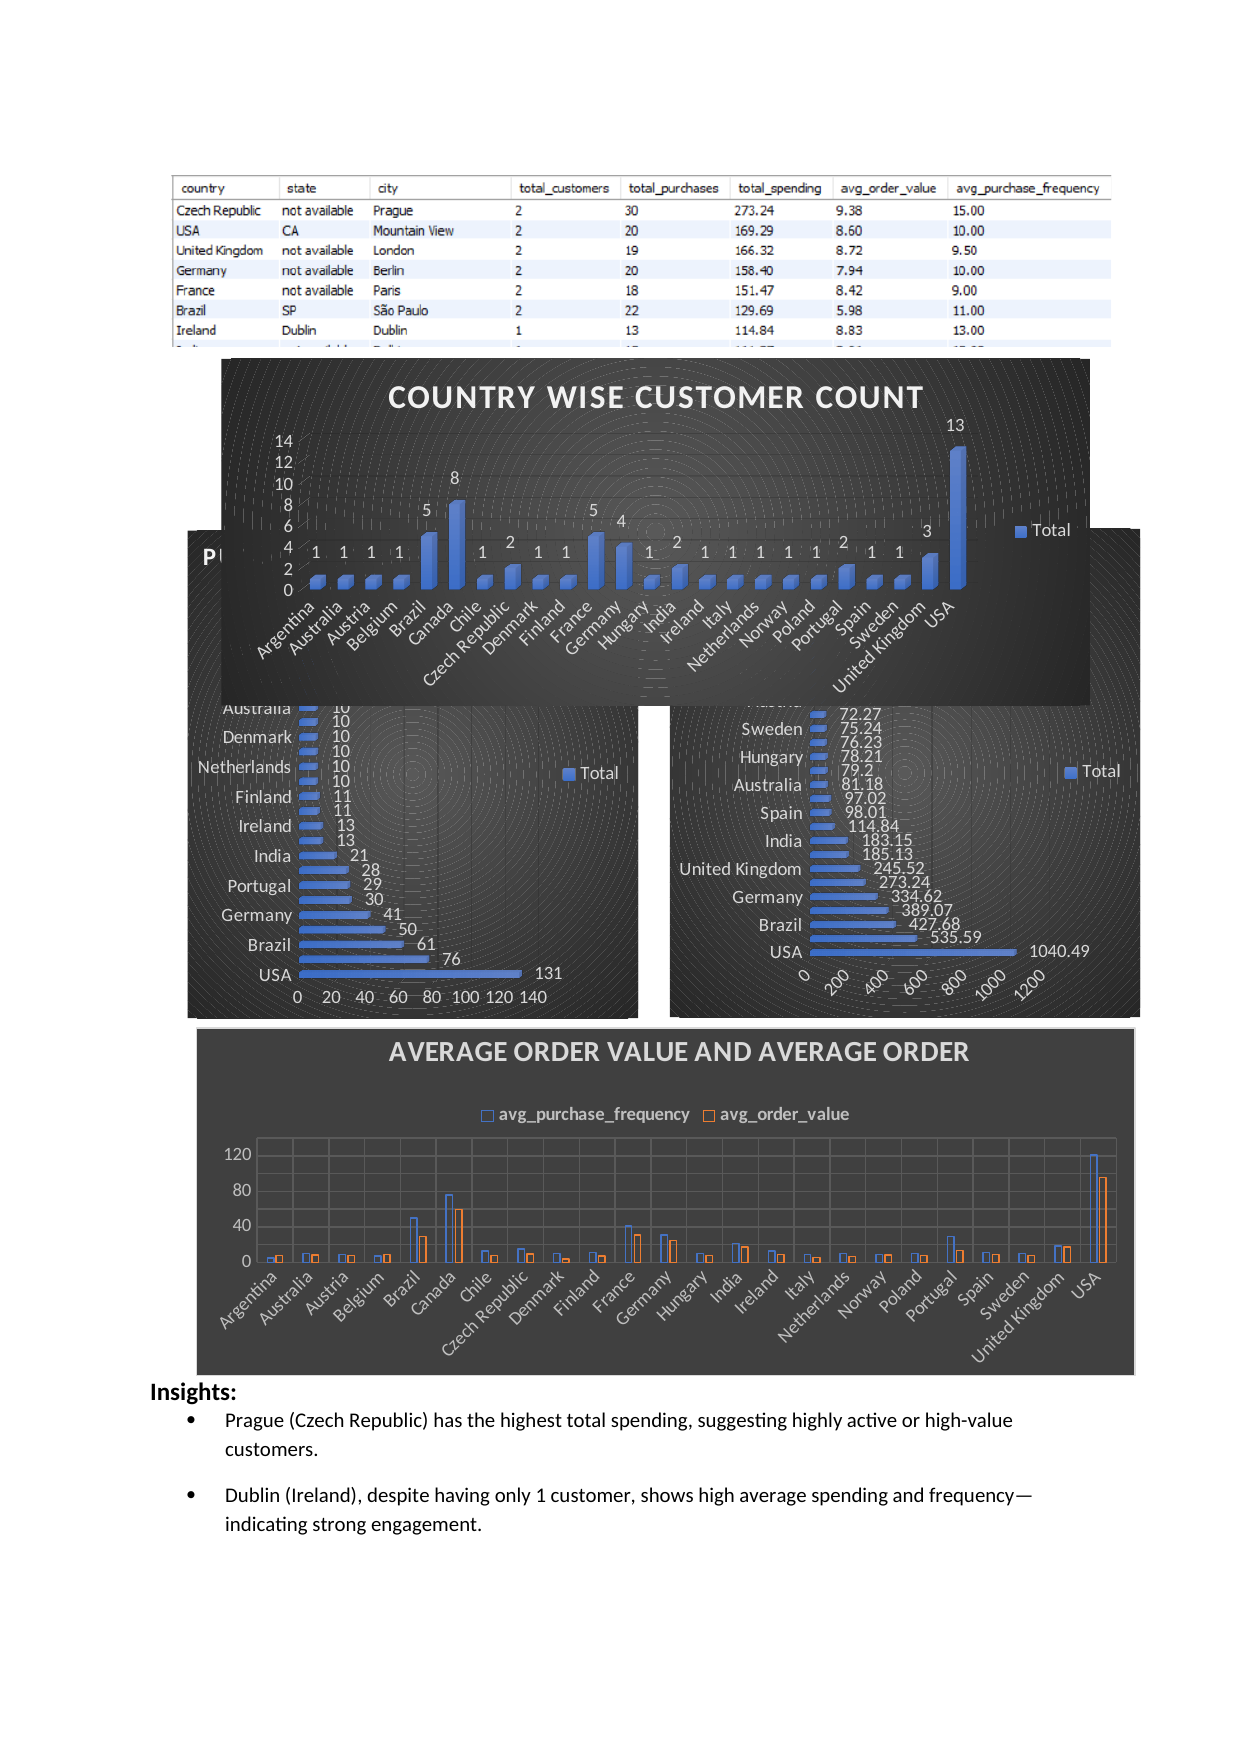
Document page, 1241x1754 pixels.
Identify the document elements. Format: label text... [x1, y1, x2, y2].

text Insights: [150, 526, 1090, 1407]
list Dublin (Ireland), despite having only 1 customer, shows high average spending and frequency—indicating strong engagement. [187, 1482, 1090, 1536]
list Prague (Czech Republic) has the highest total spending, suggesting highly active or high-value customers. [187, 1407, 1090, 1461]
picture [171, 175, 1112, 347]
